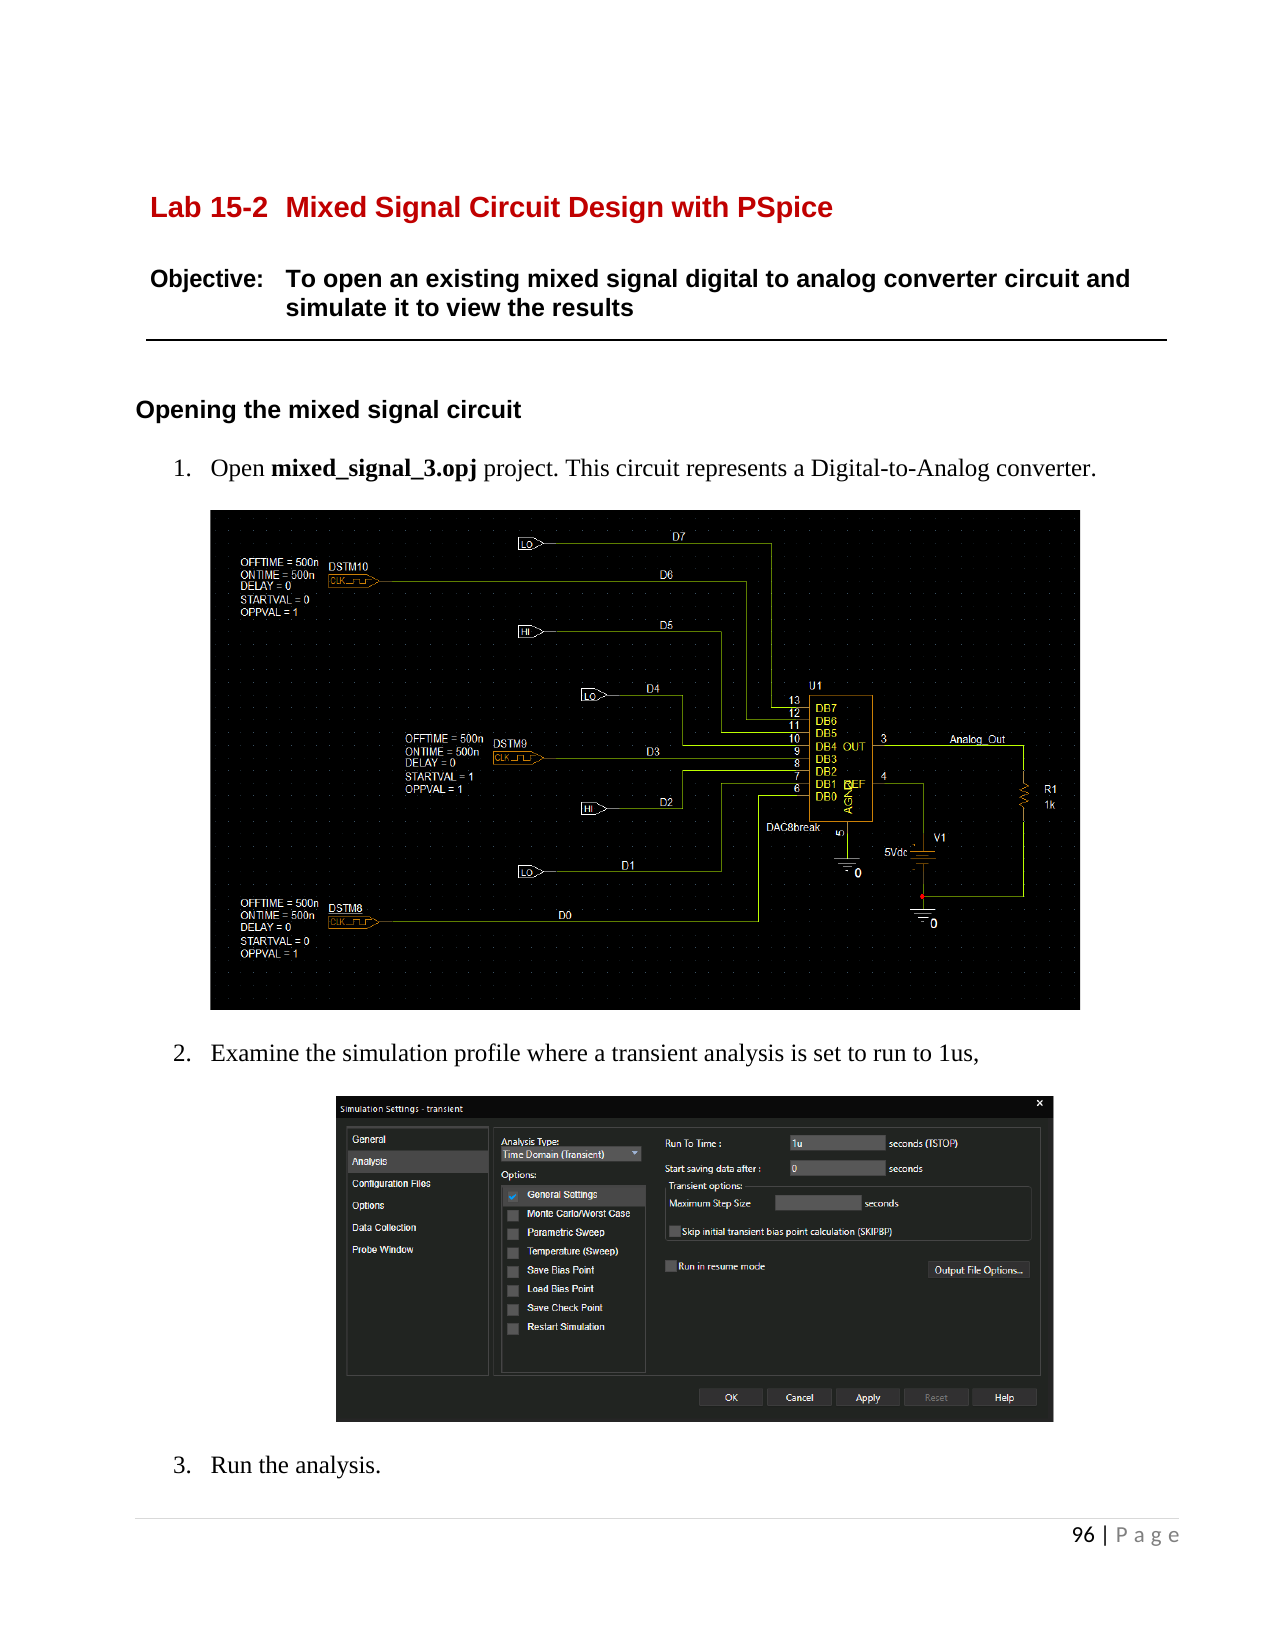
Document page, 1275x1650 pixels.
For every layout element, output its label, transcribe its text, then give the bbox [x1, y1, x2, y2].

text Objective: To open an existing mixed signal digital to analog converter circuit and simulate it to view the results [150, 264, 1179, 322]
text Opening the mixed signal circuit [135, 395, 1179, 424]
list Examine the simulation profile where a transient analysis is set to run to 1us, [173, 1038, 1179, 1067]
picture [336, 1096, 1054, 1422]
text Lab 15-2 Mixed Signal Circuit Design with PSpice [150, 191, 1179, 224]
picture [210, 510, 1080, 1010]
list Open mixed_signal_3.opj project. This circuit represents a Digital-to-Analog converter. [173, 453, 1179, 482]
list Run the analysis. [173, 1451, 1179, 1479]
